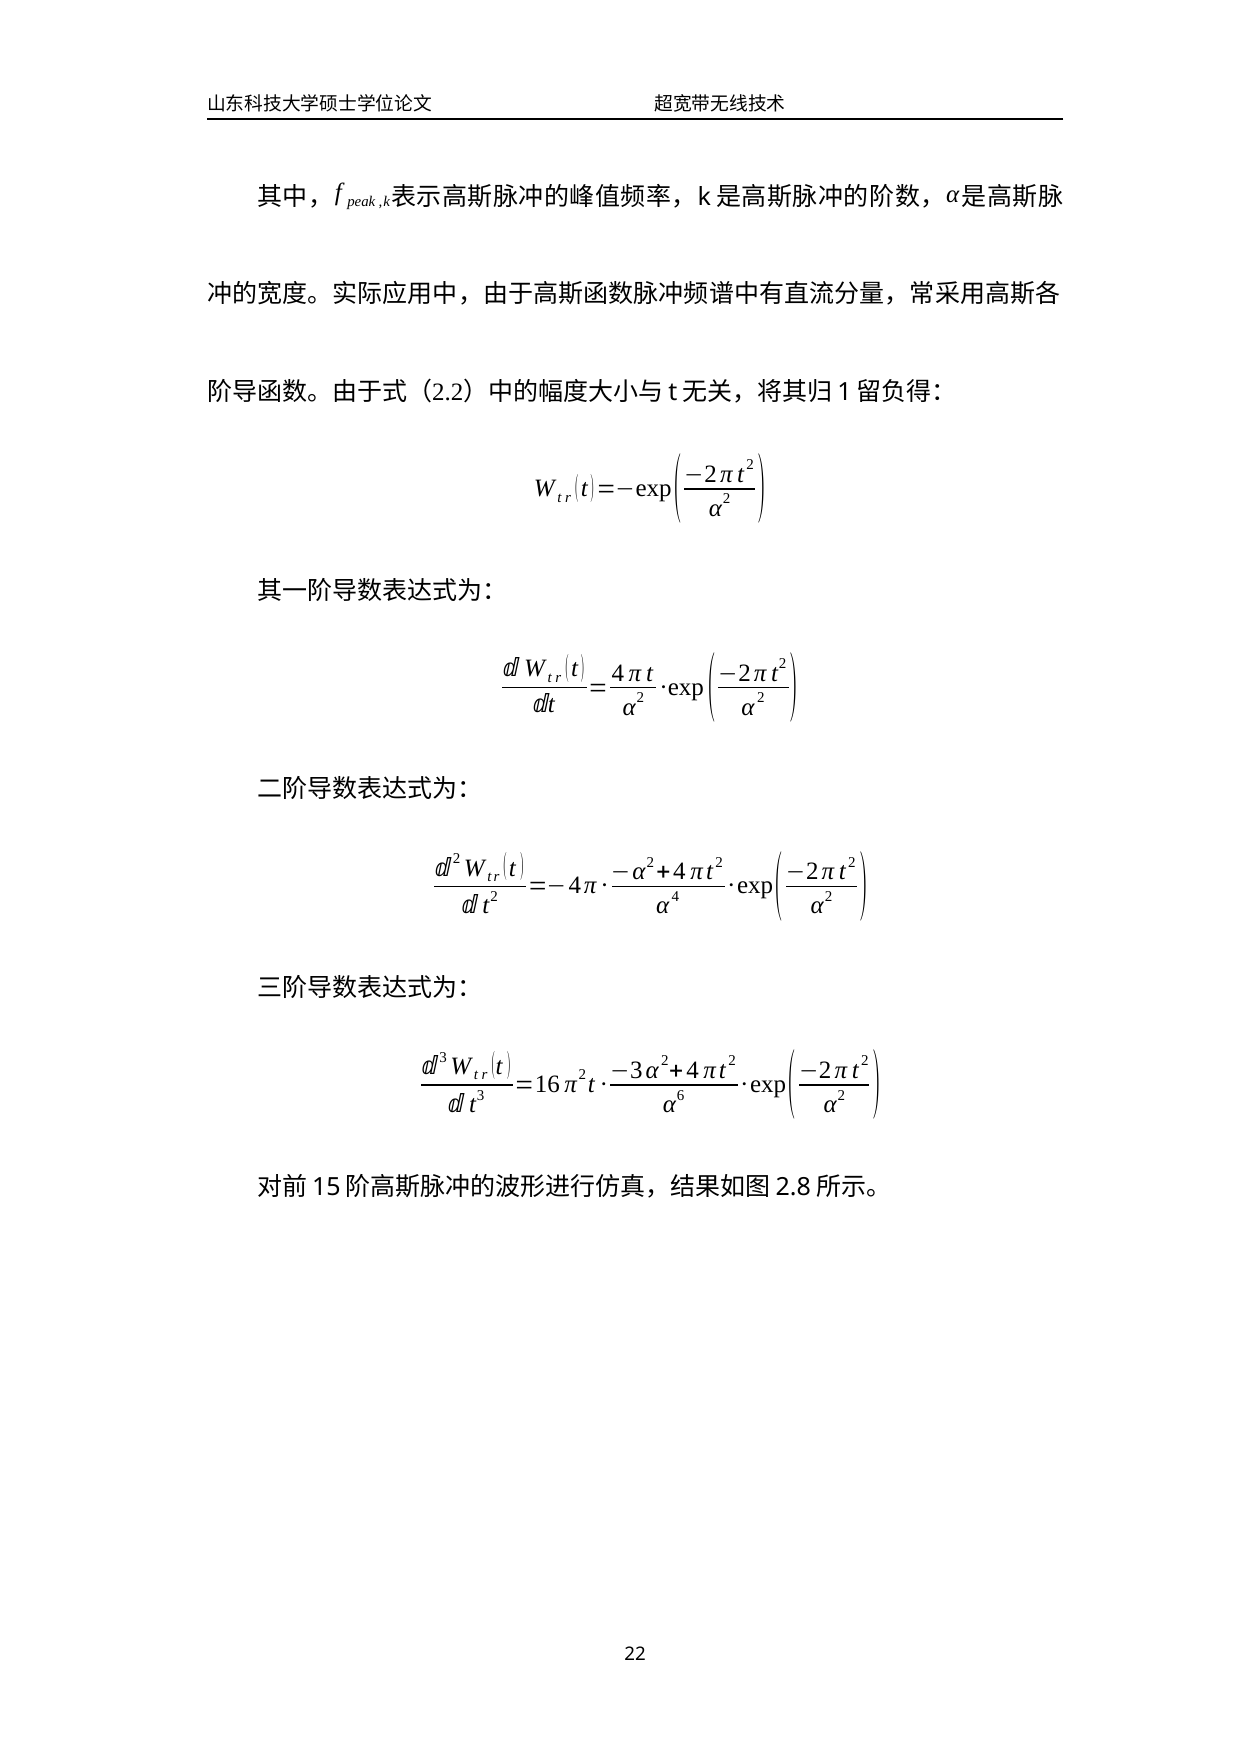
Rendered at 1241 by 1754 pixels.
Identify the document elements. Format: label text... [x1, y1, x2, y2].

text 对前15阶高斯脉冲的波形进行仿真，结果如图2.8所示。 [207, 1152, 1063, 1217]
text 式（2.5） [207, 639, 1063, 736]
text 式（2.7） [207, 1036, 1063, 1134]
text 二阶导数表达式为： [207, 754, 1063, 819]
text 式（2.4） [207, 440, 1063, 538]
text 式（2.6） [207, 838, 1063, 935]
text 其中，表示高斯脉冲的峰值频率，k是高斯脉冲的阶数，是高斯脉冲的宽度。实际应用中，由于高斯函数脉冲频谱中有直流分量，常采用高斯各阶导函数。由于式（2.2）中的幅度大小与t无关，将其归1留负得： [207, 162, 1063, 422]
text 其一阶导数表达式为： [207, 556, 1063, 621]
text 三阶导数表达式为： [207, 953, 1063, 1018]
